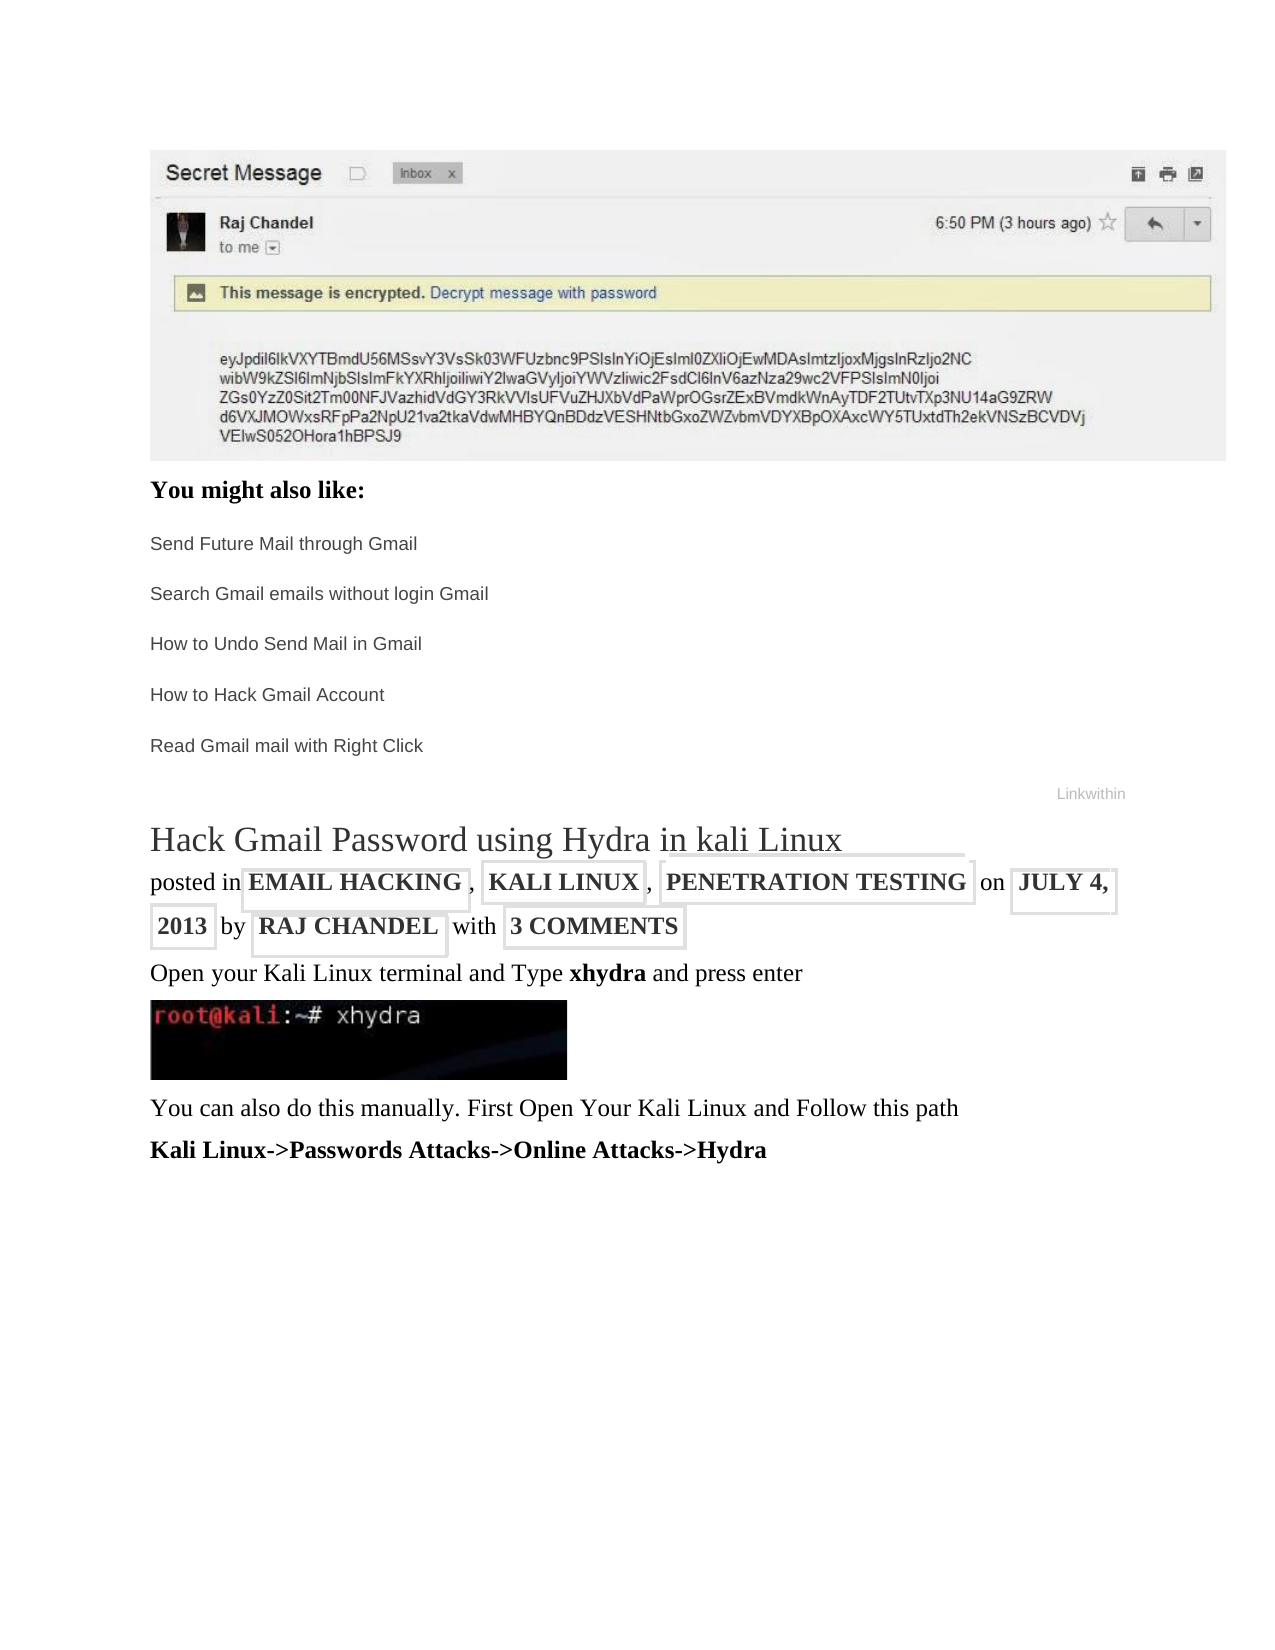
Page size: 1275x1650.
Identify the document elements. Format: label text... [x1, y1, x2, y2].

text Send Future Mail through Gmail [150, 532, 1235, 554]
text You might also like: [150, 475, 1235, 503]
text posted in EMAIL HACKING , KALI LINUX , PENETRATION TESTING on JULY 4, [150, 867, 1235, 896]
text Read Gmail mail with Right Click [150, 734, 1235, 755]
text How to Hack Gmail Account [150, 684, 1235, 705]
text Search Gmail emails without login Gmail [150, 583, 1235, 604]
text 2013 by RAJ CHANDEL with 3 COMMENTS [157, 911, 1235, 939]
text Open your Kali Linux terminal and Type xhydra and press enter [150, 958, 1235, 987]
picture [150, 150, 1227, 461]
text You can also do this manually. First Open Your Kali Linux and Follow this path [150, 1093, 1235, 1122]
text Linkwithin [1057, 785, 1235, 803]
picture [150, 1000, 568, 1080]
text Kali Linux->Passwords Attacks->Online Attacks->Hydra [150, 1135, 1235, 1164]
text How to Undo Send Mail in Gmail [150, 633, 1235, 655]
text Hack Gmail Password using Hydra in kali Linux [150, 818, 973, 859]
